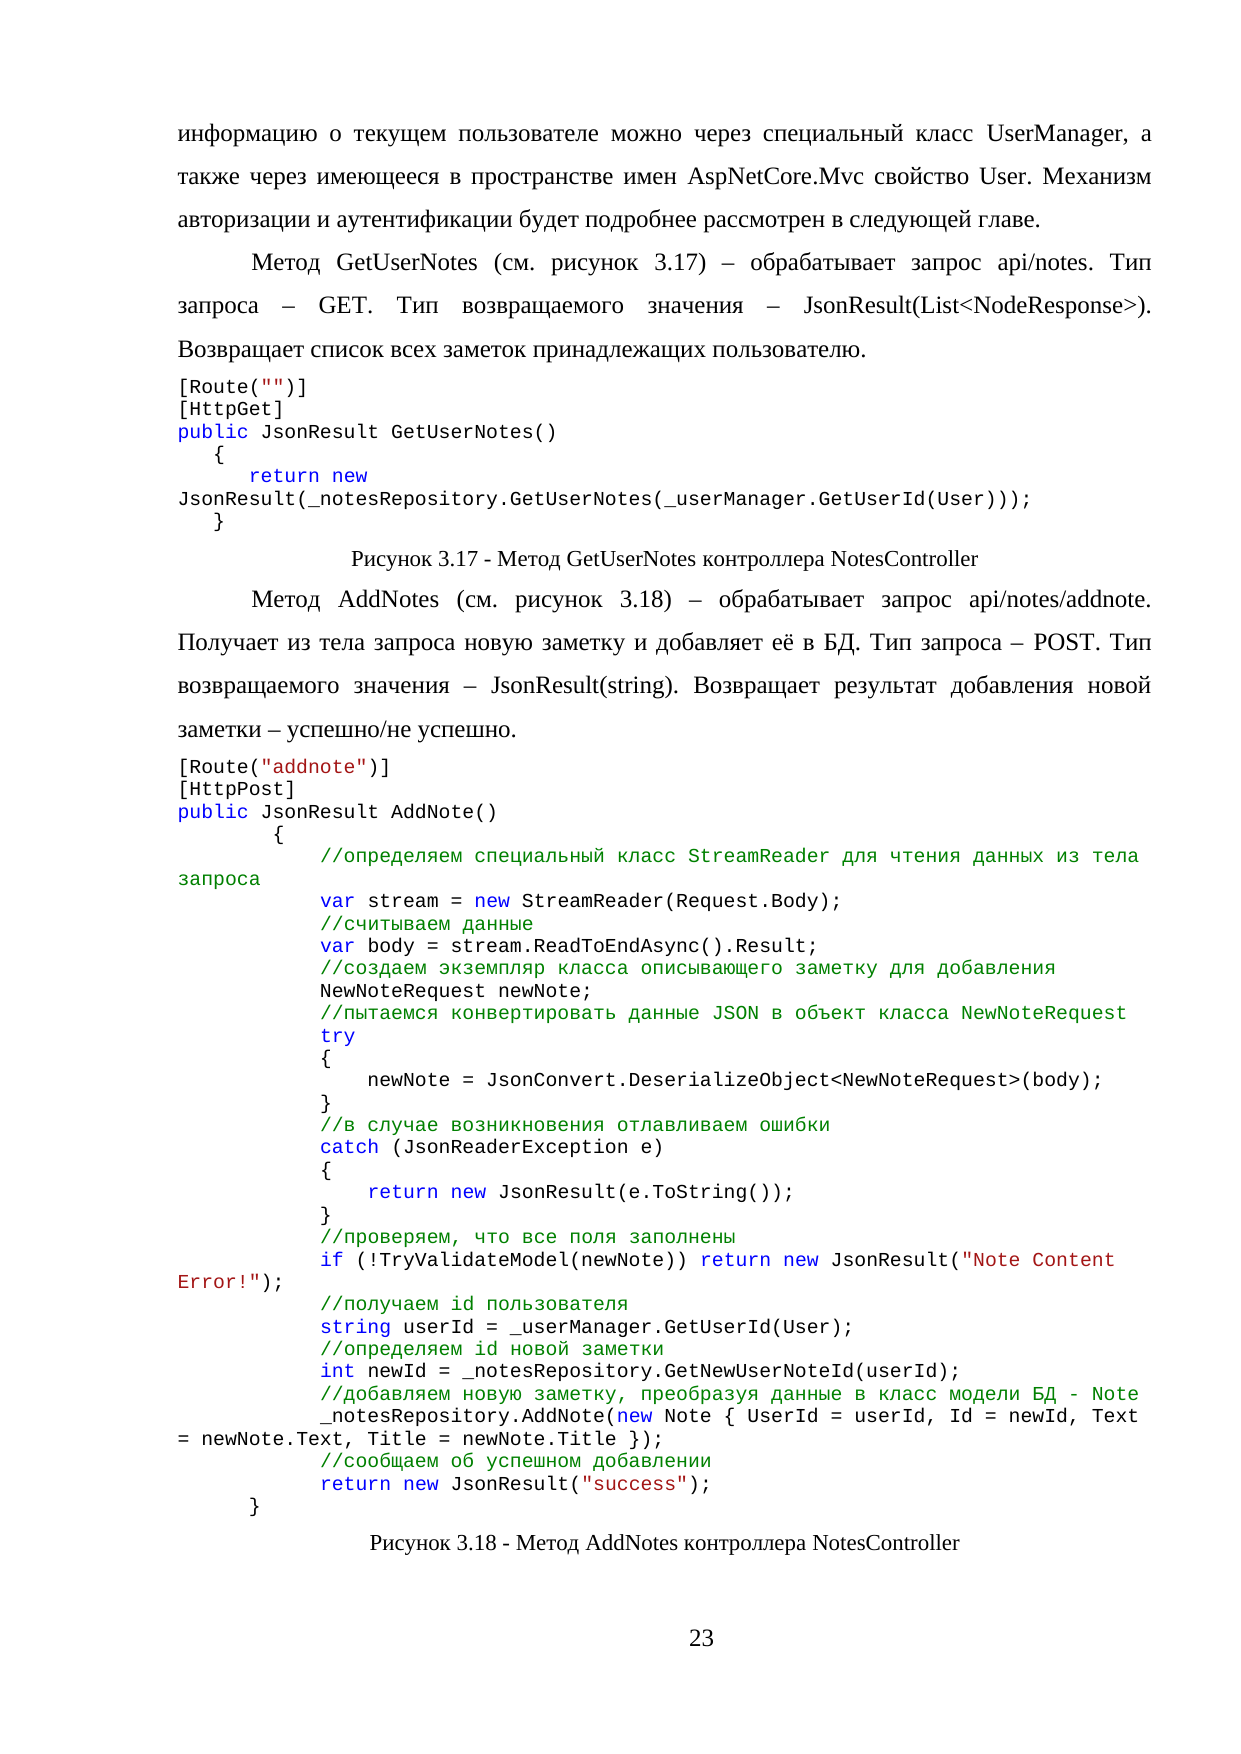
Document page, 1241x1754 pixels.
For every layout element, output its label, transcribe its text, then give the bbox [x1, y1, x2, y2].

text int newId = _notesRepository.GetNewUserNoteId(userId); [177, 1361, 1152, 1384]
text } [177, 511, 1152, 534]
text [HttpPost] [177, 779, 1152, 802]
text _notesRepository.AddNote(new Note { UserId = userId, Id = newId, Text = newNote.Text, Title = newNote.Title }); [177, 1406, 1152, 1451]
text NewNoteRequest newNote; [177, 981, 1152, 1003]
text try [177, 1026, 1152, 1048]
text } [177, 1496, 1152, 1518]
text Рисунок 3.18 - Метод AddNotes контроллера NotesController [177, 1529, 1152, 1556]
text //добавляем новую заметку, преобразуя данные в класс модели БД - Note [177, 1384, 1152, 1406]
text var body = stream.ReadToEndAsync().Result; [177, 936, 1152, 958]
text //определяем специальный класс StreamReader для чтения данных из тела запроса [177, 846, 1152, 891]
text var stream = new StreamReader(Request.Body); [177, 891, 1152, 913]
text //получаем id пользователя [177, 1294, 1152, 1317]
text //пытаемся конвертировать данные JSON в объект класса NewNoteRequest [177, 1003, 1152, 1026]
text public JsonResult GetUserNotes() [177, 422, 1152, 444]
text } [177, 1093, 1152, 1115]
text newNote = JsonConvert.DeserializeObject<NewNoteRequest>(body); [177, 1070, 1152, 1093]
text if (!TryValidateModel(newNote)) return new JsonResult("Note Content Error!"); [177, 1249, 1152, 1294]
text { [177, 444, 1152, 466]
text { [177, 824, 1152, 846]
text } [177, 1205, 1152, 1227]
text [177, 118, 1152, 233]
text Метод GetUserNotes (см. рисунок 3.17) – обрабатывает запрос api/notes. Тип запроса – GET. Тип возвращаемого значения – JsonResult(List<NodeResponse>). Возвращает список всех заметок принадлежащих пользователю. [177, 247, 1152, 362]
text //в случае возникновения отлавливаем ошибки [177, 1115, 1152, 1137]
text [Route("")] [177, 377, 1152, 399]
text //проверяем, что все поля заполнены [177, 1227, 1152, 1249]
text Рисунок 3.17 - Метод GetUserNotes контроллера NotesController [177, 545, 1152, 571]
text { [177, 1160, 1152, 1182]
text //считываем данные [177, 913, 1152, 936]
text [Route("addnote")] [177, 757, 1152, 779]
text return new JsonResult(_notesRepository.GetUserNotes(_userManager.GetUserId(User))); [177, 466, 1152, 511]
text Метод AddNotes (см. рисунок 3.18) – обрабатывает запрос api/notes/addnote. Получает из тела запроса новую заметку и добавляет её в БД. Тип запроса – POST. Тип возвращаемого значения – JsonResult(string). Возвращает результат добавления новой заметки – успешно/не успешно. [177, 584, 1152, 742]
text //определяем id новой заметки [177, 1339, 1152, 1361]
text [HttpGet] [177, 399, 1152, 422]
text return new JsonResult(e.ToString()); [177, 1182, 1152, 1205]
text { [177, 1048, 1152, 1070]
text catch (JsonReaderException e) [177, 1137, 1152, 1160]
text return new JsonResult("success"); [177, 1473, 1152, 1496]
text //сообщаем об успешном добавлении [177, 1451, 1152, 1473]
text public JsonResult AddNote() [177, 802, 1152, 824]
text //создаем экземпляр класса описывающего заметку для добавления [177, 958, 1152, 981]
text string userId = _userManager.GetUserId(User); [177, 1317, 1152, 1339]
